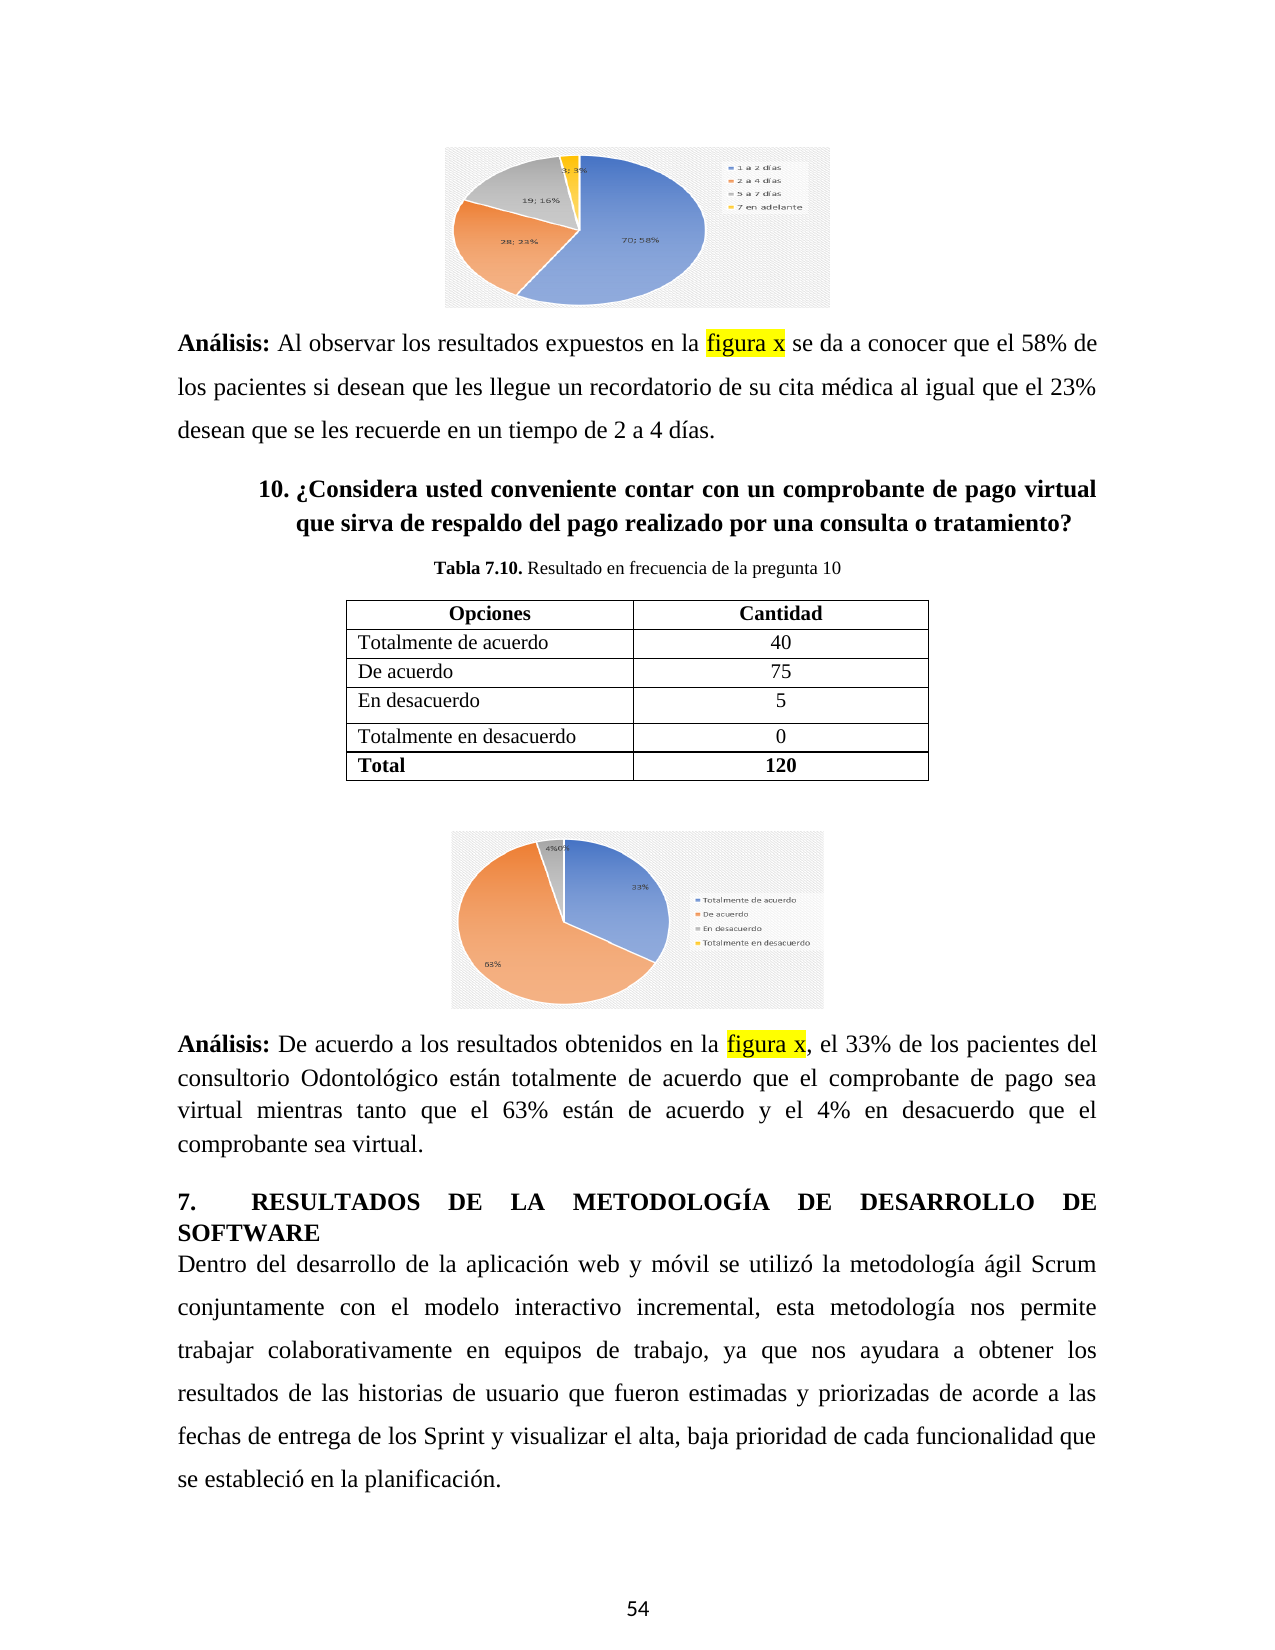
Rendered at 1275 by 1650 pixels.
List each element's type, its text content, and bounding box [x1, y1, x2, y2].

picture [445, 147, 830, 308]
text Análisis: De acuerdo a los resultados obtenidos en la figura x, el 33% de los pacientes del consultorio Odontológico están totalmente de acuerdo que el comprobante de pago sea virtual mientras tanto que el 63% están de acuerdo y el 4% en desacuerdo que el comprobante sea virtual. [177, 1029, 1098, 1157]
picture [451, 831, 824, 1009]
table_cell 75 [634, 659, 928, 687]
table_cell Totalmente en desacuerdo [347, 724, 633, 751]
table_cell 5 [634, 688, 928, 722]
table_cell 0 [634, 724, 928, 751]
table_cell Totalmente de acuerdo [347, 630, 633, 658]
text Tabla 7.10. Resultado en frecuencia de la pregunta 10 [177, 557, 1098, 579]
table_cell De acuerdo [347, 659, 633, 687]
subtitle RESULTADOS DE LA METODOLOGÍA DE DESARROLLO DE SOFTWARE [177, 1187, 1098, 1246]
table_header Cantidad [634, 601, 928, 629]
table_cell En desacuerdo [347, 688, 633, 722]
table_cell 40 [634, 630, 928, 658]
list ¿Considera usted conveniente contar con un comprobante de pago virtual que sirva de respaldo del pago realizado por una consulta o tratamiento? [258, 474, 1098, 536]
table_cell 120 [634, 753, 928, 780]
text Análisis: Al observar los resultados expuestos en la figura x se da a conocer que el 58% de los pacientes si desean que les llegue un recordatorio de su cita médica al igual que el 23% desean que se les recuerde en un tiempo de 2 a 4 días. [177, 328, 1098, 443]
text Dentro del desarrollo de la aplicación web y móvil se utilizó la metodología ágil Scrum conjuntamente con el modelo interactivo incremental, esta metodología nos permite trabajar colaborativamente en equipos de trabajo, ya que nos ayudara a obtener los resultados de las historias de usuario que fueron estimadas y priorizadas de acorde a las fechas de entrega de los Sprint y visualizar el alta, baja prioridad de cada funcionalidad que se estableció en la planificación. [177, 1249, 1098, 1493]
table_cell Total [347, 753, 633, 780]
table_header Opciones [347, 601, 633, 629]
